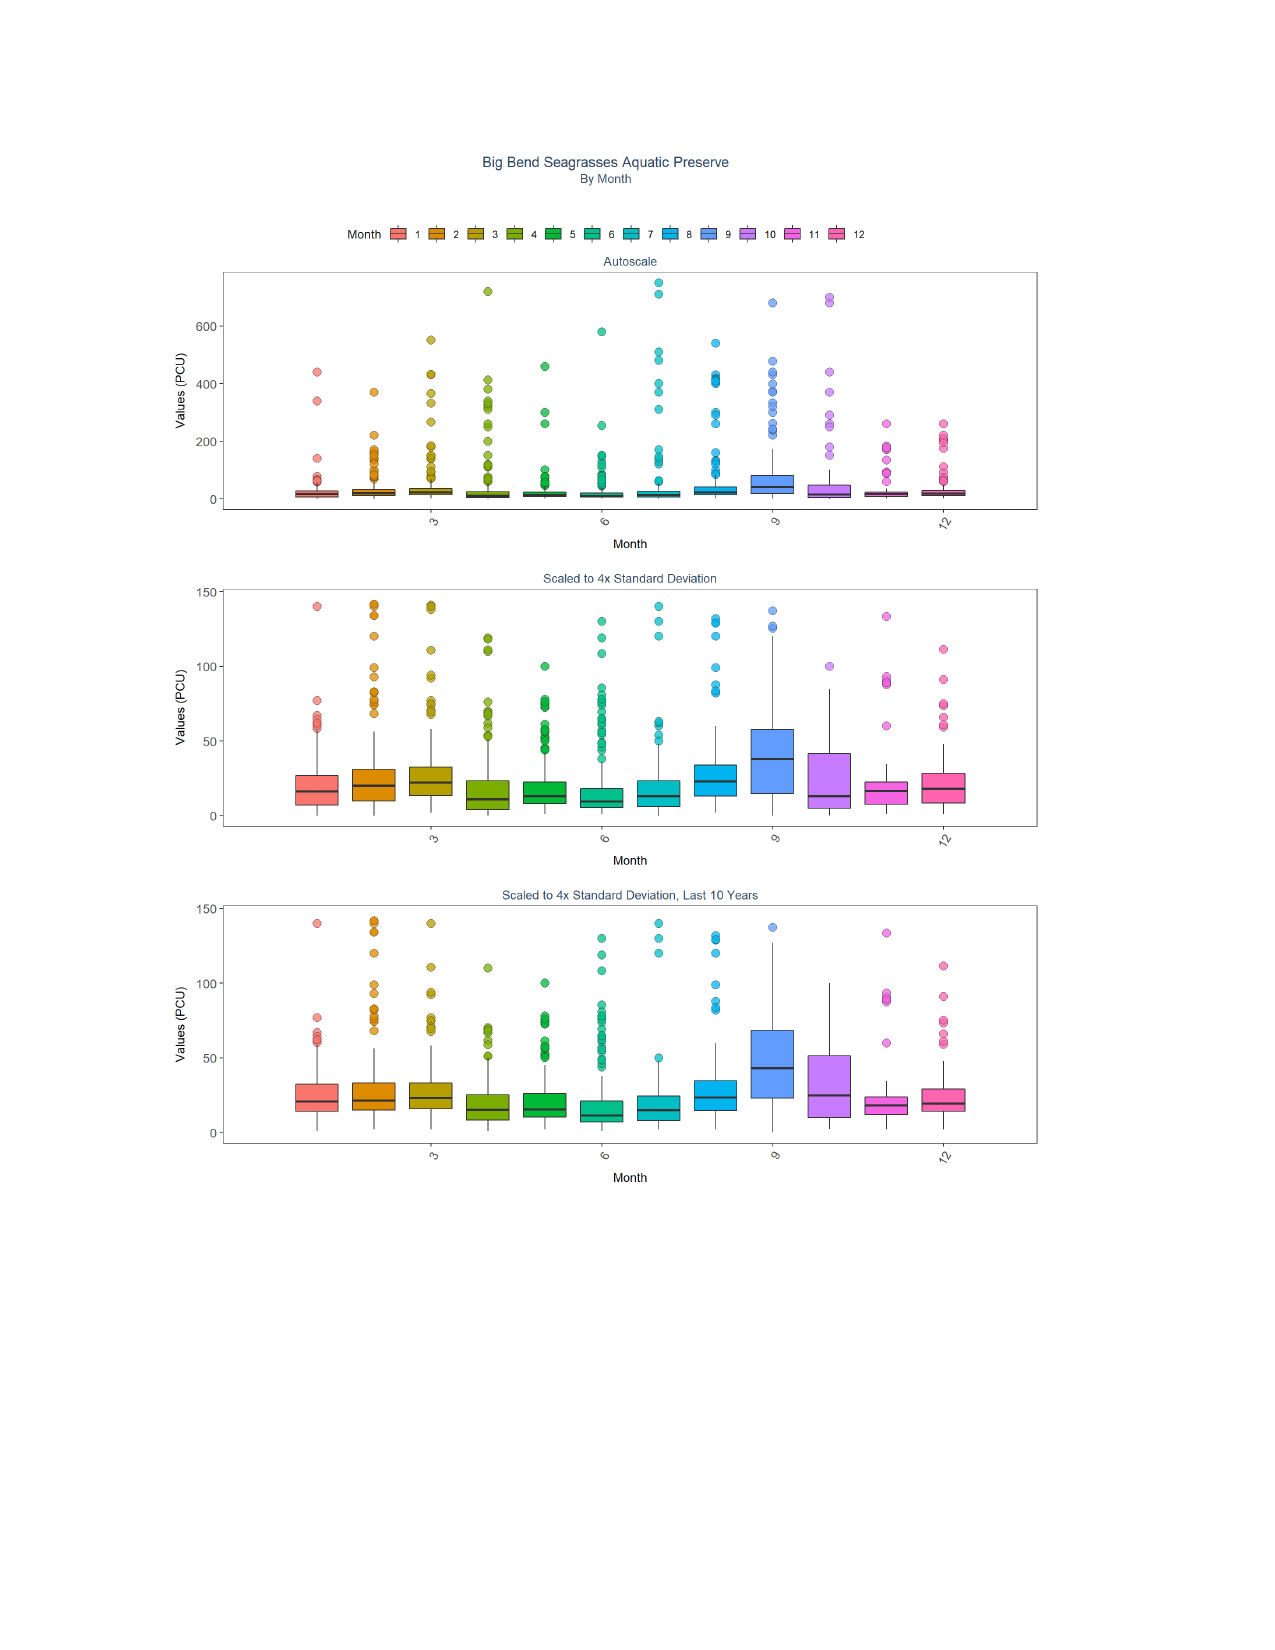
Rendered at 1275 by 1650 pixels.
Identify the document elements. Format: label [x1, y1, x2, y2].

picture [168, 150, 1044, 1200]
